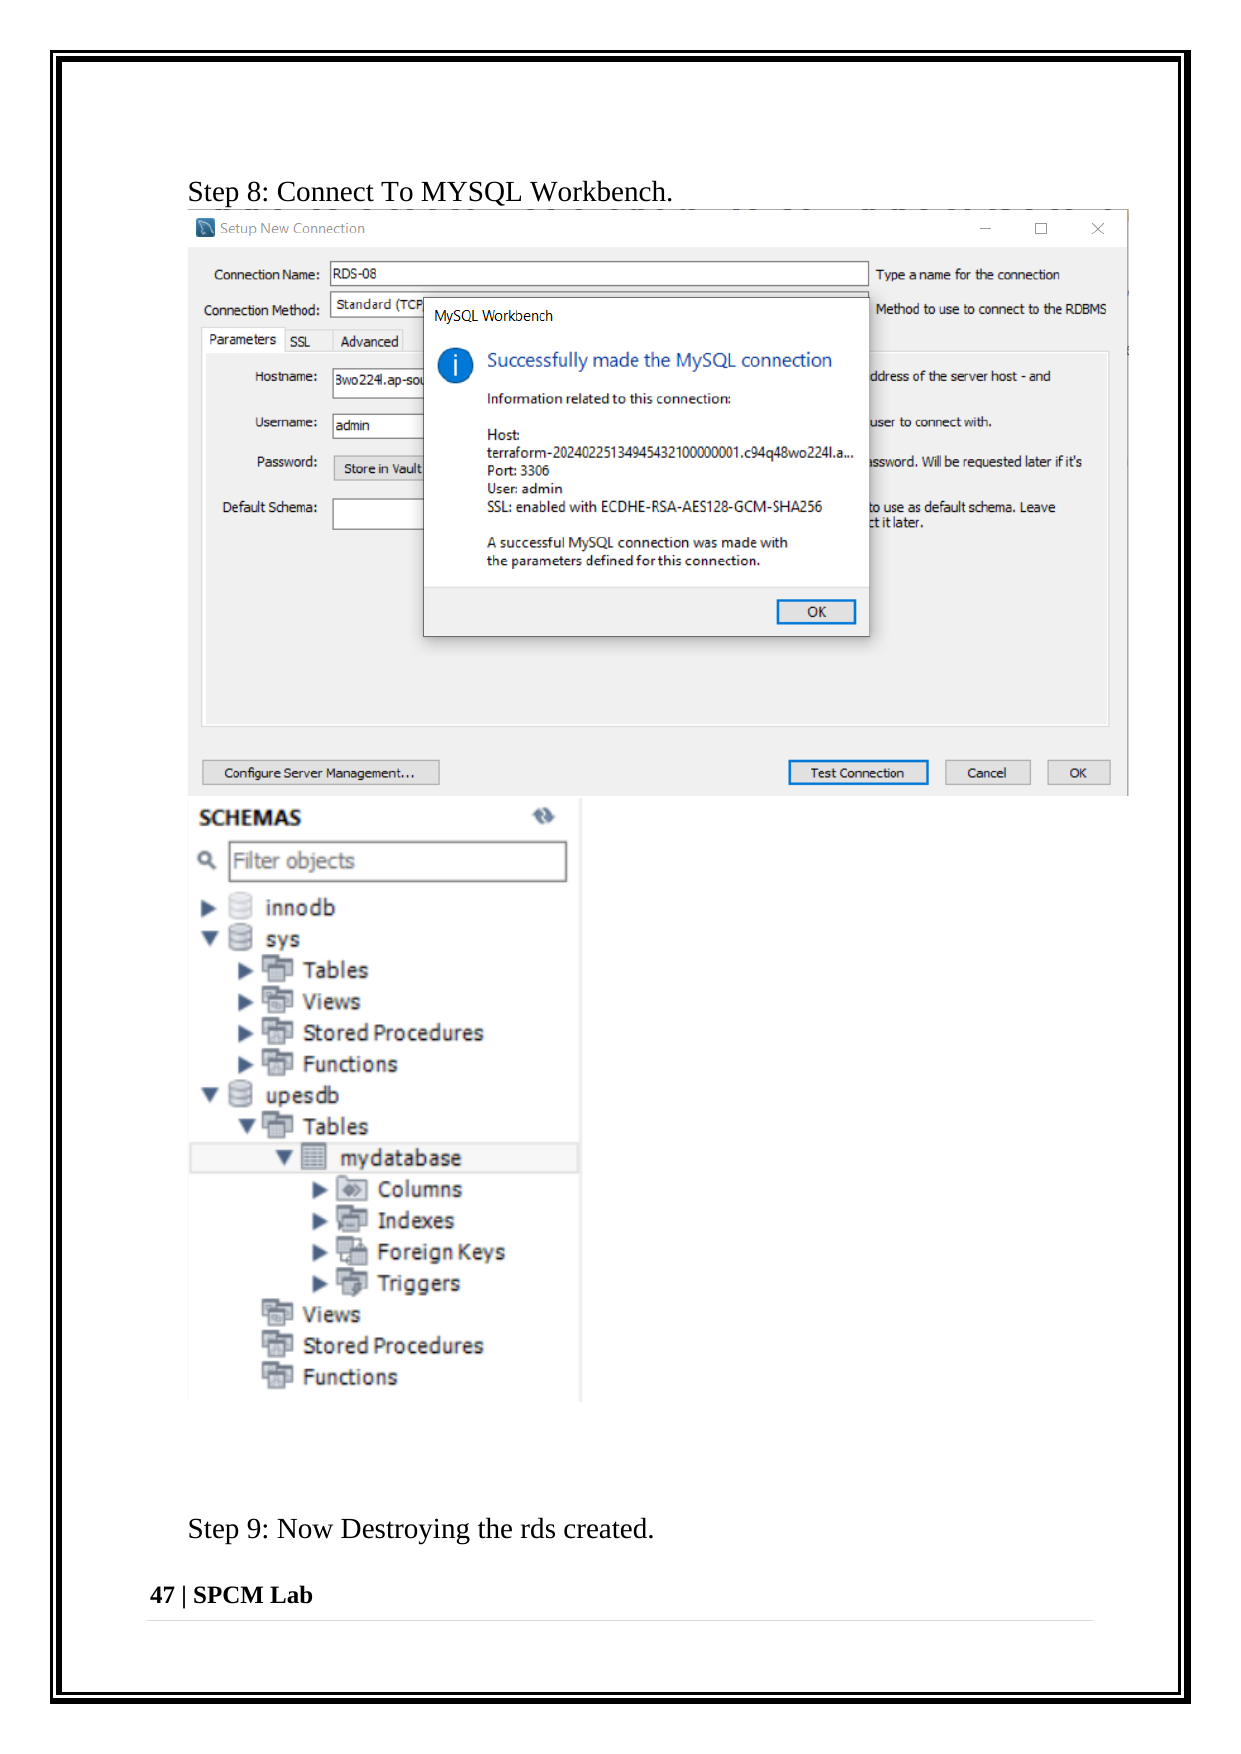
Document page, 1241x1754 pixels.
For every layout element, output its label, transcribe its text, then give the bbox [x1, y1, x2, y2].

text Step 8: Connect To MYSQL Workbench. [187, 174, 1100, 207]
picture [187, 209, 1129, 796]
picture [187, 798, 583, 1402]
text Step 9: Now Destroying the rds created. [187, 1512, 1100, 1545]
